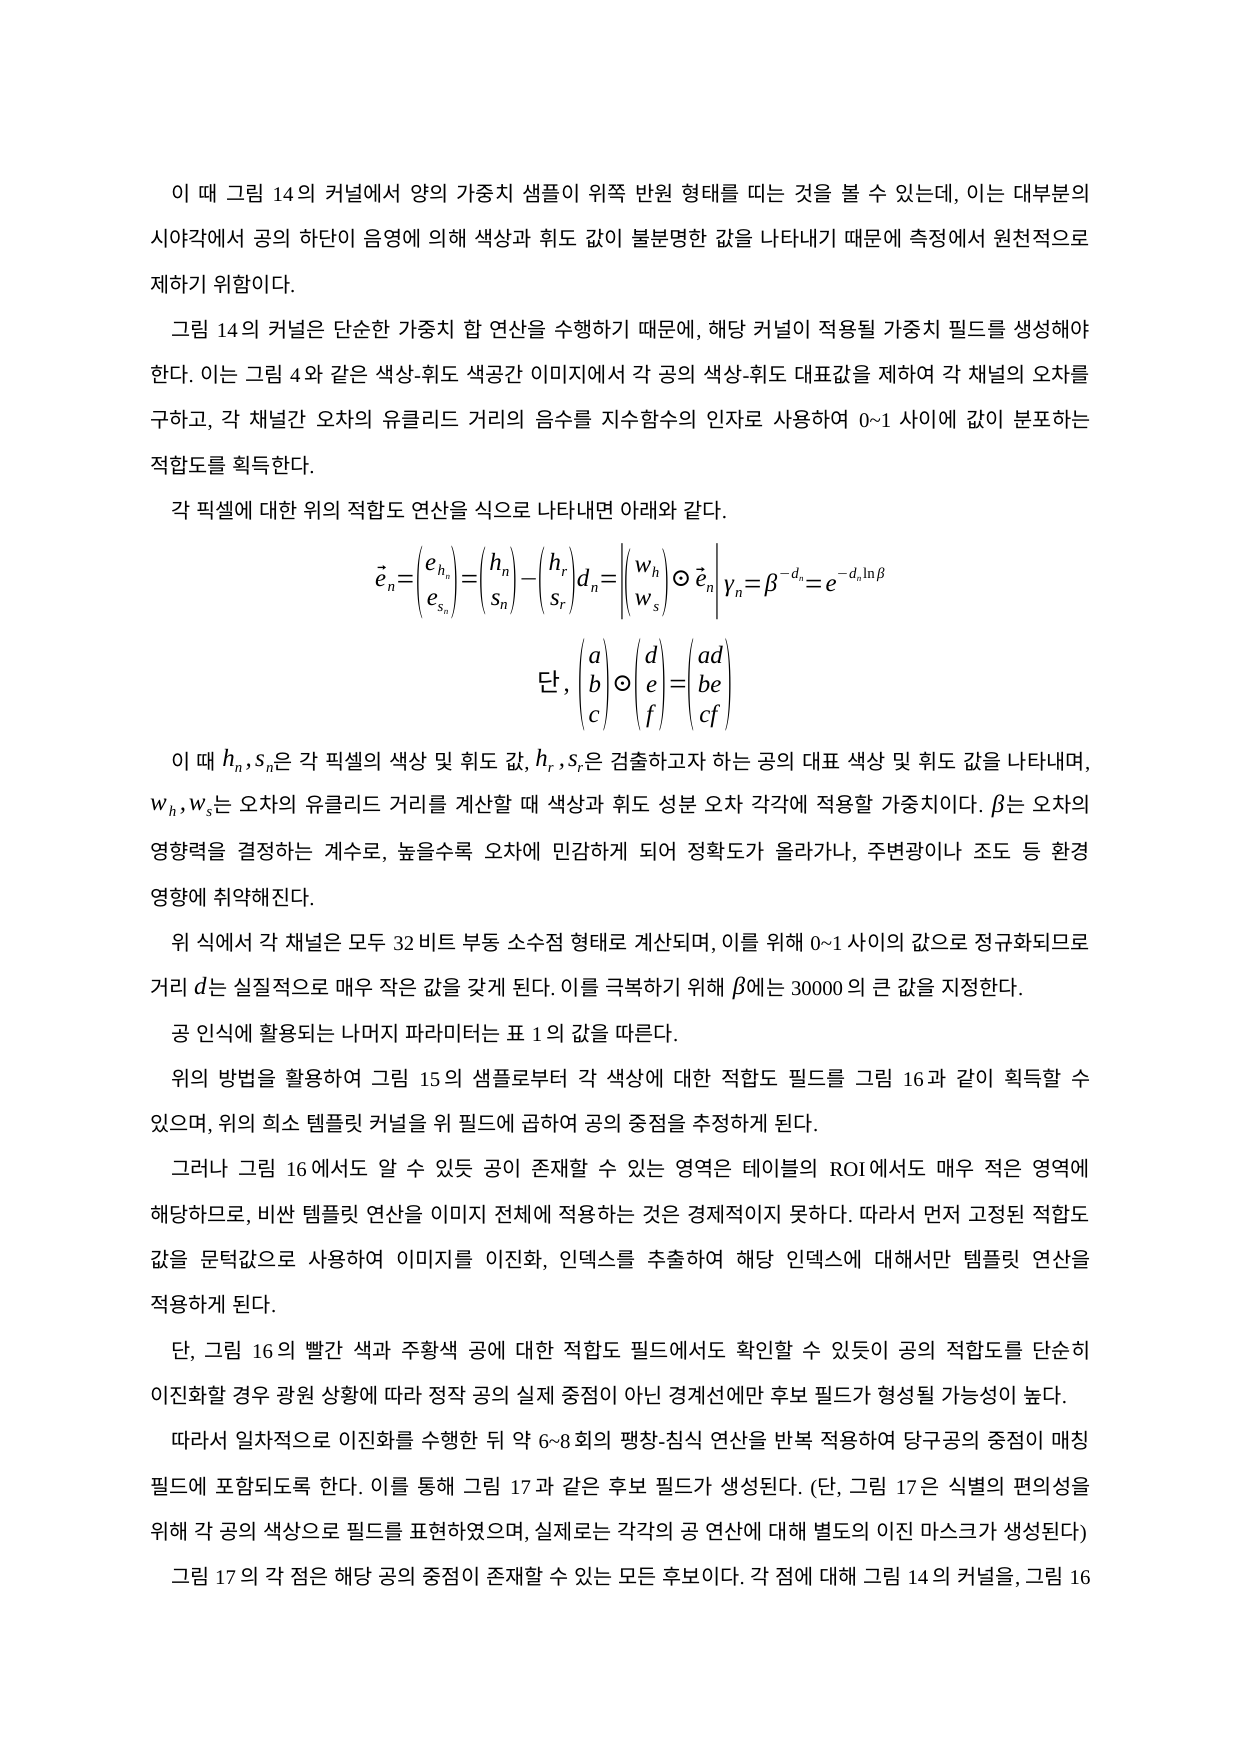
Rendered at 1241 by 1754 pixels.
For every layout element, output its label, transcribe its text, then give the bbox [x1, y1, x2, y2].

text 단, 그림 16의 빨간 색과 주황색 공에 대한 적합도 필드에서도 확인할 수 있듯이 공의 적합도를 단순히 이진화할 경우 광원 상황에 따라 정작 공의 실제 중점이 아닌 경계선에만 후보 필드가 형성될 가능성이 높다. [150, 1334, 1090, 1409]
text 공 인식에 활용되는 나머지 파라미터는 표 1의 값을 따른다. [150, 1017, 1090, 1047]
text 위 식에서 각 채널은 모두 32비트 부동 소수점 형태로 계산되며, 이를 위해 0~1 사이의 값으로 정규화되므로 거리 는 실질적으로 매우 작은 값을 갖게 된다. 이를 극복하기 위해 에는 30000의 큰 값을 지정한다. [150, 926, 1090, 1002]
text 그러나 그림 16에서도 알 수 있듯 공이 존재할 수 있는 영역은 테이블의 ROI에서도 매우 적은 영역에 해당하므로, 비싼 템플릿 연산을 이미지 전체에 적용하는 것은 경제적이지 못하다. 따라서 먼저 고정된 적합도 값을 문턱값으로 사용하여 이미지를 이진화, 인덱스를 추출하여 해당 인덱스에 대해서만 템플릿 연산을 적용하게 된다. [150, 1153, 1090, 1319]
text 이 때 그림 14의 커널에서 양의 가중치 샘플이 위쪽 반원 형태를 띠는 것을 볼 수 있는데, 이는 대부분의 시야각에서 공의 하단이 음영에 의해 색상과 휘도 값이 불분명한 값을 나타내기 때문에 측정에서 원천적으로 제하기 위함이다. [150, 177, 1090, 298]
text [150, 1561, 1090, 1591]
text 이 때 은 각 픽셀의 색상 및 휘도 값, 은 검출하고자 하는 공의 대표 색상 및 휘도 값을 나타내며, 는 오차의 유클리드 거리를 계산할 때 색상과 휘도 성분 오차 각각에 적용할 가중치이다. 는 오차의 영향력을 결정하는 계수로, 높을수록 오차에 민감하게 되어 정확도가 올라가나, 주변광이나 조도 등 환경 영향에 취약해진다. [150, 745, 1090, 911]
text 각 픽셀에 대한 위의 적합도 연산을 식으로 나타내면 아래와 같다. [150, 494, 1090, 524]
text 따라서 일차적으로 이진화를 수행한 뒤 약 6~8회의 팽창-침식 연산을 반복 적용하여 당구공의 중점이 매칭 필드에 포함되도록 한다. 이를 통해 그림 17과 같은 후보 필드가 생성된다. (단, 그림 17은 식별의 편의성을 위해 각 공의 색상으로 필드를 표현하였으며, 실제로는 각각의 공 연산에 대해 별도의 이진 마스크가 생성된다) [150, 1424, 1090, 1545]
text 위의 방법을 활용하여 그림 15의 샘플로부터 각 색상에 대한 적합도 필드를 그림 16과 같이 획득할 수 있으며, 위의 희소 템플릿 커널을 위 필드에 곱하여 공의 중점을 추정하게 된다. [150, 1062, 1090, 1138]
text 그림 14의 커널은 단순한 가중치 합 연산을 수행하기 때문에, 해당 커널이 적용될 가중치 필드를 생성해야 한다. 이는 그림 4와 같은 색상-휘도 색공간 이미지에서 각 공의 색상-휘도 대표값을 제하여 각 채널의 오차를 구하고, 각 채널간 오차의 유클리드 거리의 음수를 지수함수의 인자로 사용하여 0~1 사이에 값이 분포하는 적합도를 획득한다. [150, 313, 1090, 479]
